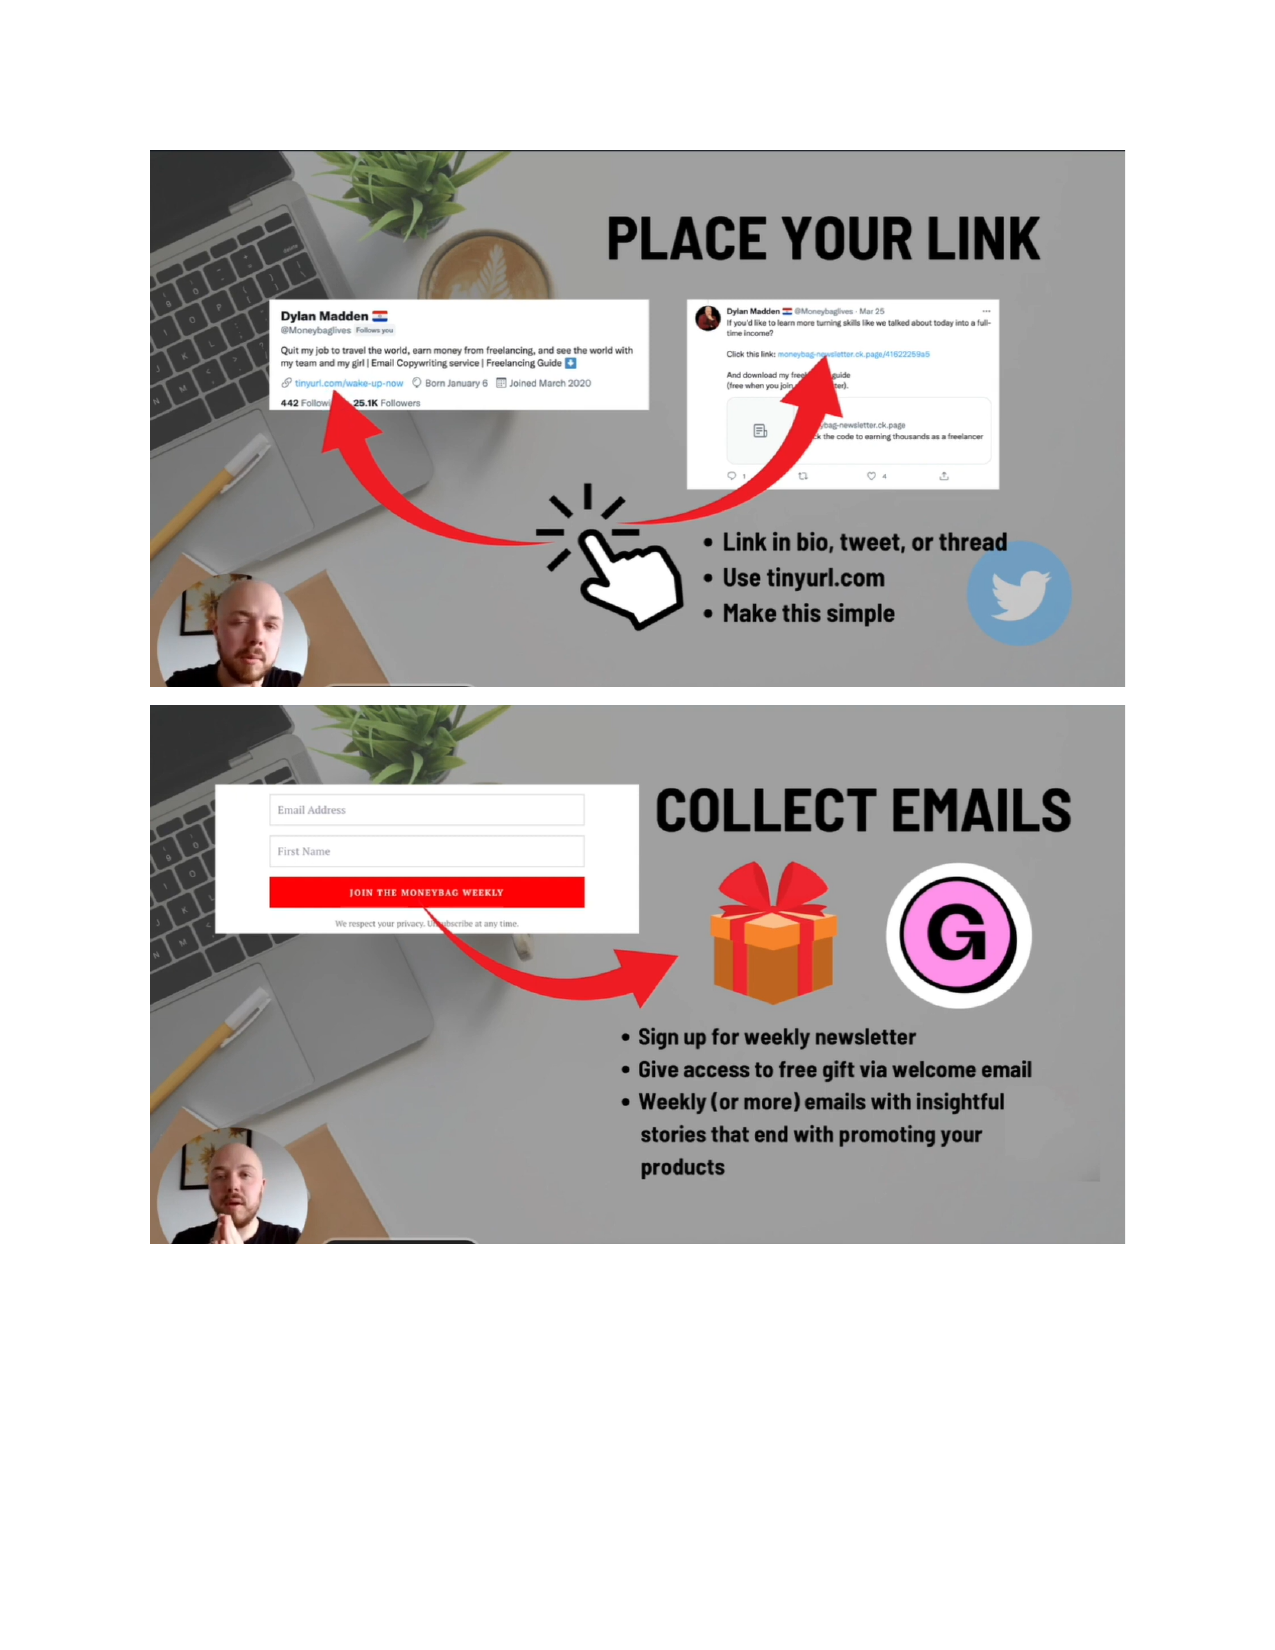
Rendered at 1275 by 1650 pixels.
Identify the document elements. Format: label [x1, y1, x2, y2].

picture [150, 150, 1125, 687]
picture [150, 705, 1125, 1244]
